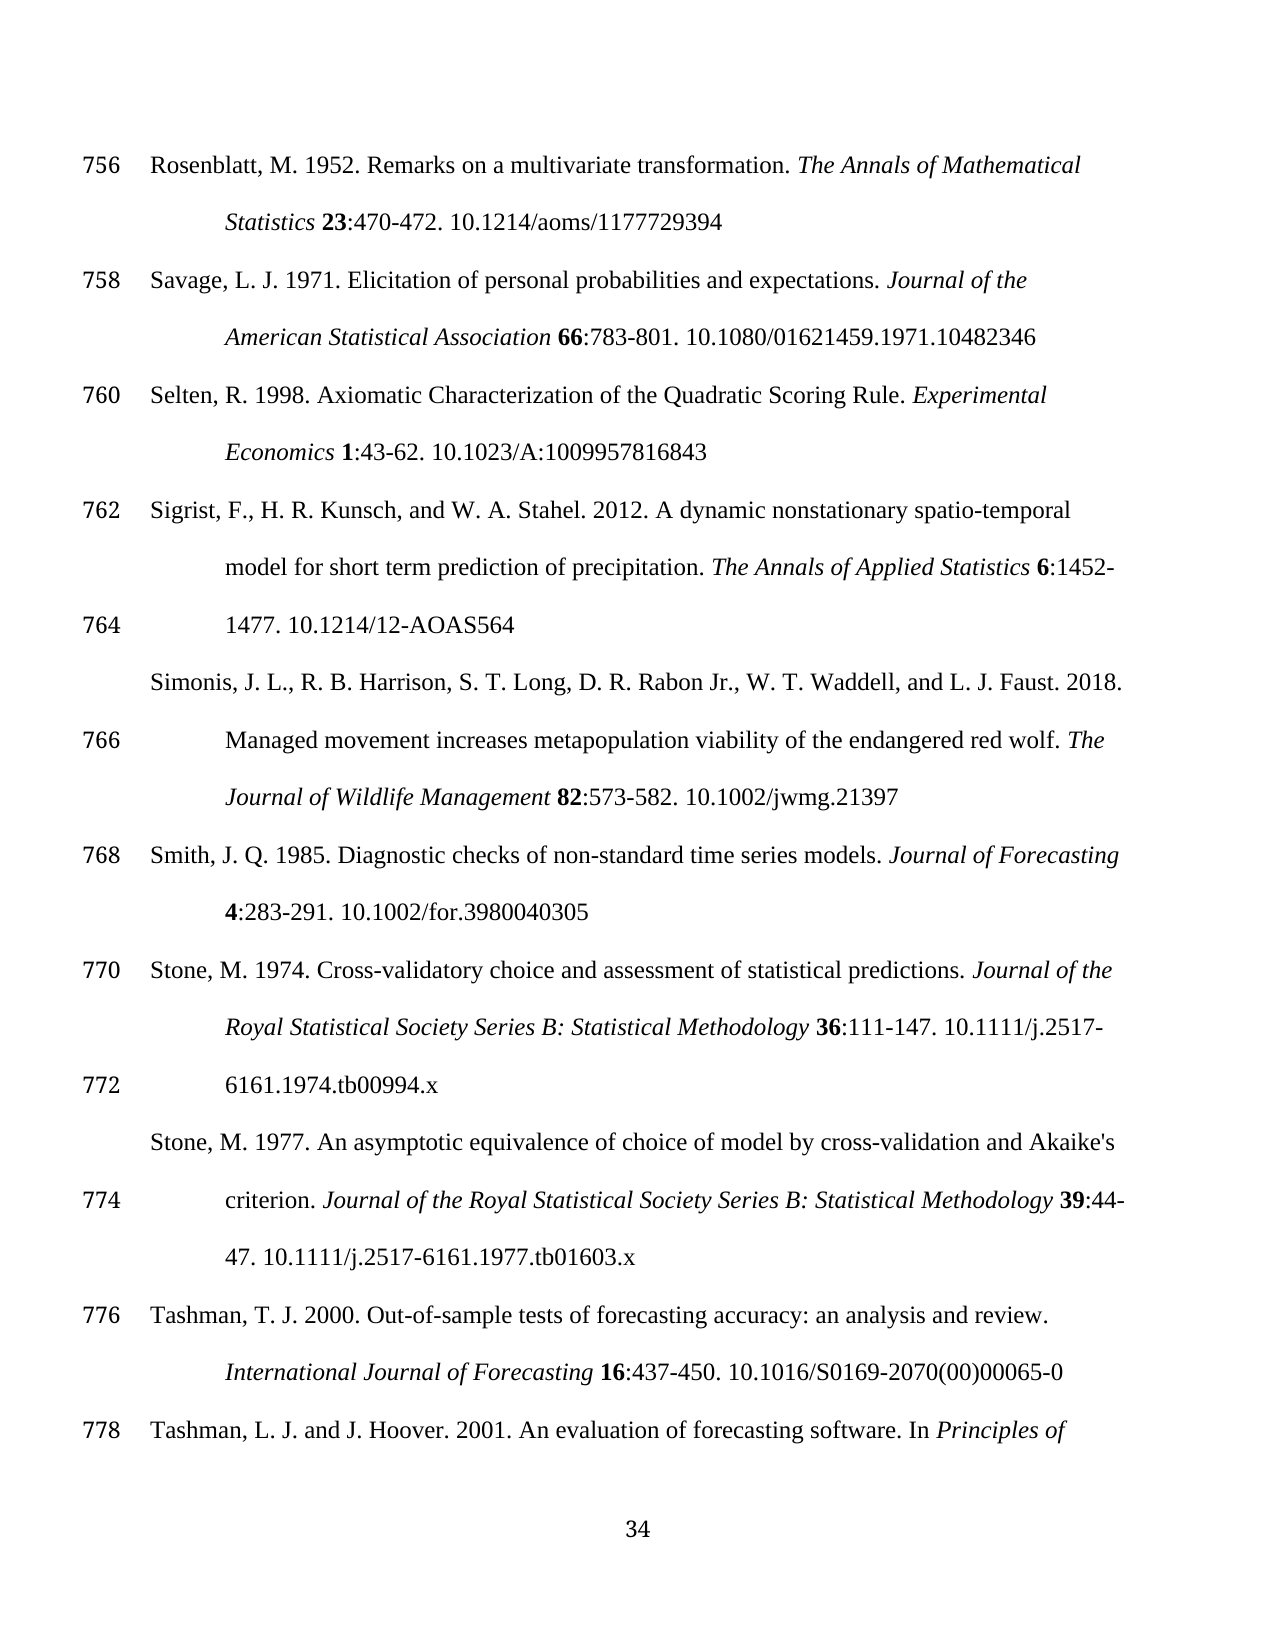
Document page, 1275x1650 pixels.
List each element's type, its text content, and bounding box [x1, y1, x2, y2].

text Tashman, T. J. 2000. Out-of-sample tests of forecasting accuracy: an analysis and review. International Journal of Forecasting 16:437-450. 10.1016/S0169-2070(00)00065-0 [150, 1300, 1125, 1386]
text Rosenblatt, M. 1952. Remarks on a multivariate transformation. The Annals of Mathematical Statistics 23:470-472. 10.1214/aoms/1177729394 [150, 150, 1125, 236]
text Sigrist, F., H. R. Kunsch, and W. A. Stahel. 2012. A dynamic nonstationary spatio-temporal model for short term prediction of precipitation. The Annals of Applied Statistics 6:1452-1477. 10.1214/12-AOAS564 [150, 495, 1125, 639]
text Stone, M. 1974. Cross-validatory choice and assessment of statistical predictions. Journal of the Royal Statistical Society Series B: Statistical Methodology 36:111-147. 10.1111/j.2517-6161.1974.tb00994.x [150, 955, 1125, 1099]
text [150, 1415, 1125, 1444]
text Stone, M. 1977. An asymptotic equivalence of choice of model by cross-validation and Akaike's criterion. Journal of the Royal Statistical Society Series B: Statistical Methodology 39:44-47. 10.1111/j.2517-6161.1977.tb01603.x [150, 1127, 1125, 1271]
text Selten, R. 1998. Axiomatic Characterization of the Quadratic Scoring Rule. Experimental Economics 1:43-62. 10.1023/A:1009957816843 [150, 380, 1125, 466]
text Smith, J. Q. 1985. Diagnostic checks of non-standard time series models. Journal of Forecasting 4:283-291. 10.1002/for.3980040305 [150, 840, 1125, 926]
text Simonis, J. L., R. B. Harrison, S. T. Long, D. R. Rabon Jr., W. T. Waddell, and L. J. Faust. 2018. Managed movement increases metapopulation viability of the endangered red wolf. The Journal of Wildlife Management 82:573-582. 10.1002/jwmg.21397 [150, 667, 1125, 811]
text Savage, L. J. 1971. Elicitation of personal probabilities and expectations. Journal of the American Statistical Association 66:783-801. 10.1080/01621459.1971.10482346 [150, 265, 1125, 351]
